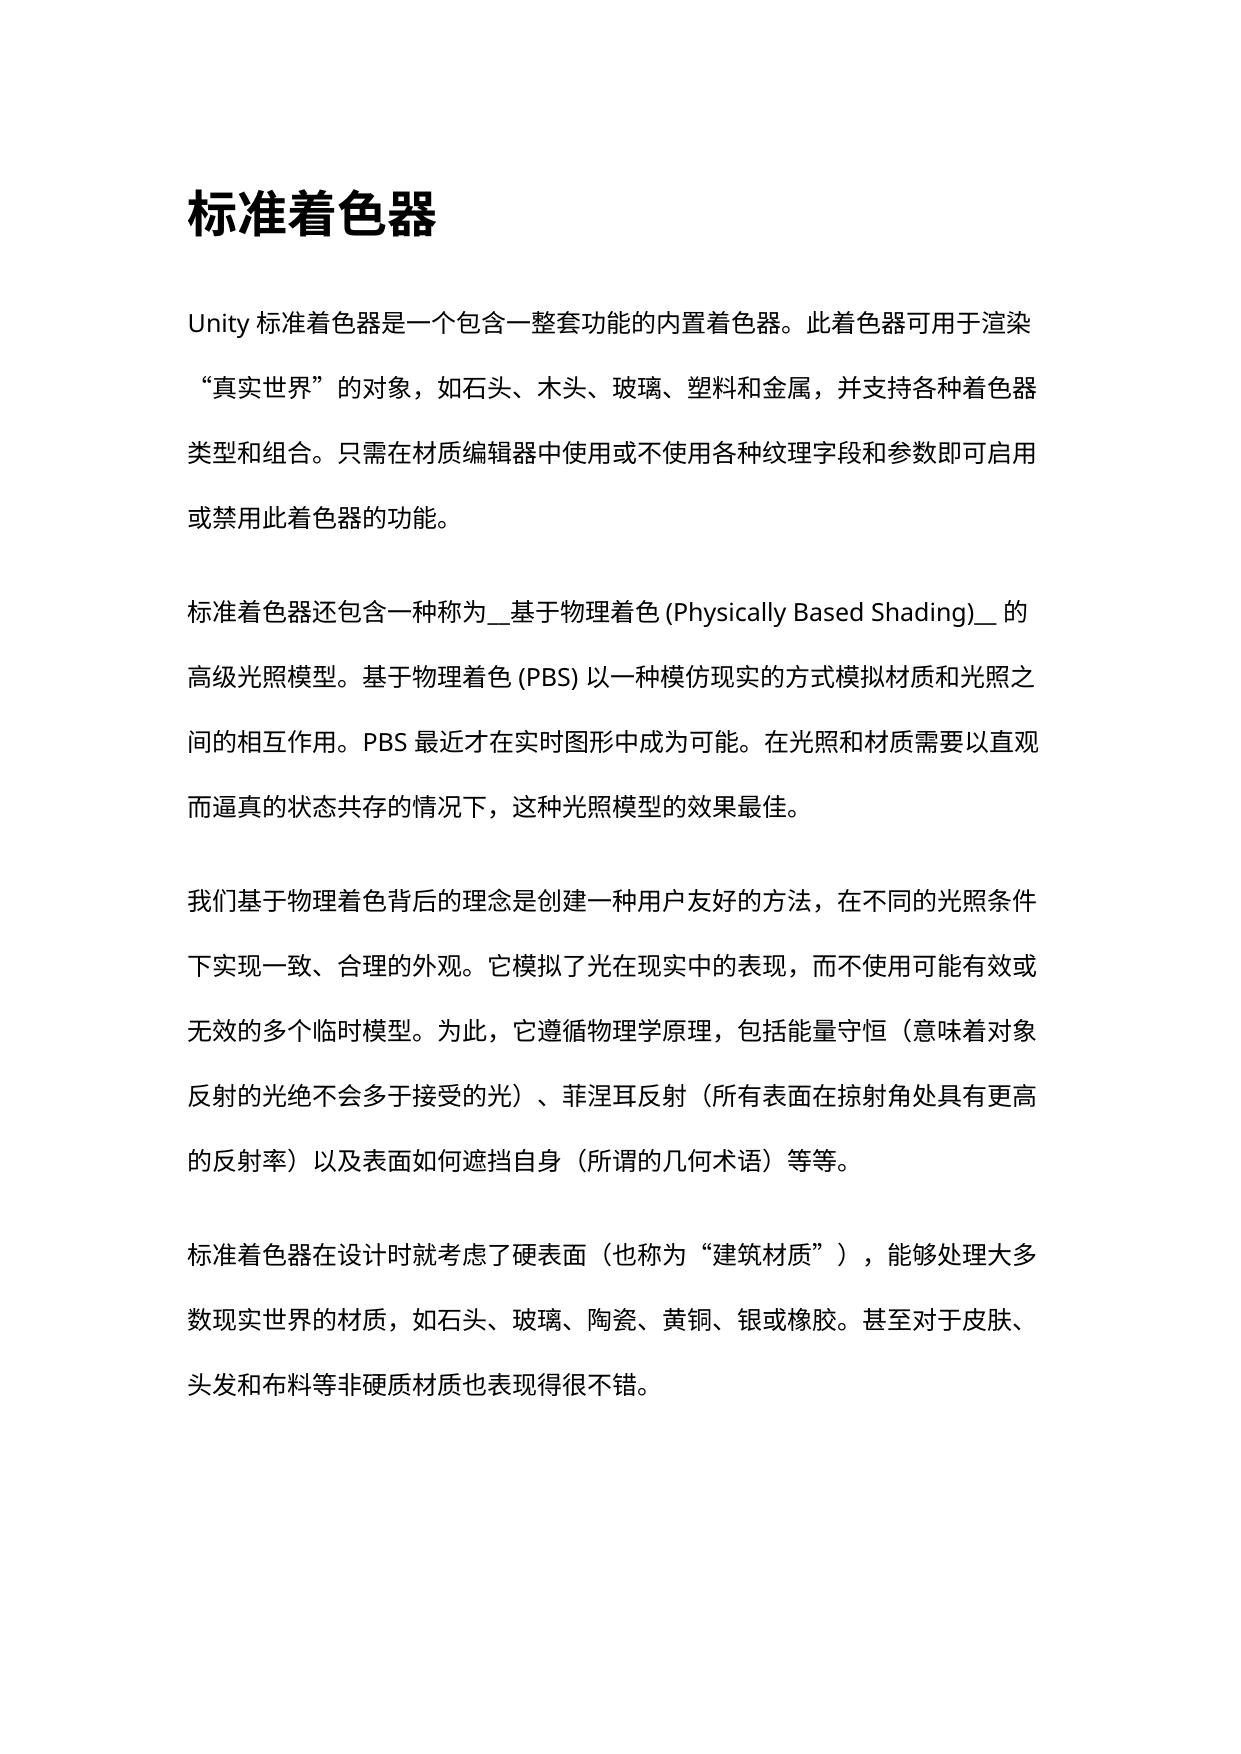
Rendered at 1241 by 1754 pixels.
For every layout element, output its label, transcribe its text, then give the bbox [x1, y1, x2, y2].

text 标准着色器 [187, 162, 1053, 259]
text Unity 标准着色器是一个包含一整套功能的内置着色器。此着色器可用于渲染“真实世界”的对象，如石头、木头、玻璃、塑料和金属，并支持各种着色器类型和组合。只需在材质编辑器中使用或不使用各种纹理字段和参数即可启用或禁用此着色器的功能。 [187, 289, 1053, 549]
text 标准着色器在设计时就考虑了硬表面（也称为“建筑材质”），能够处理大多数现实世界的材质，如石头、玻璃、陶瓷、黄铜、银或橡胶。甚至对于皮肤、头发和布料等非硬质材质也表现得很不错。 [187, 1221, 1053, 1416]
text 标准着色器还包含一种称为__基于物理着色 (Physically Based Shading)__ 的高级光照模型。基于物理着色 (PBS) 以一种模仿现实的方式模拟材质和光照之间的相互作用。PBS 最近才在实时图形中成为可能。在光照和材质需要以直观而逼真的状态共存的情况下，这种光照模型的效果最佳。 [187, 578, 1053, 838]
text 我们基于物理着色背后的理念是创建一种用户友好的方法，在不同的光照条件下实现一致、合理的外观。它模拟了光在现实中的表现，而不使用可能有效或无效的多个临时模型。为此，它遵循物理学原理，包括能量守恒（意味着对象反射的光绝不会多于接受的光）、菲涅耳反射（所有表面在掠射角处具有更高的反射率）以及表面如何遮挡自身（所谓的几何术语）等等。 [187, 867, 1053, 1192]
